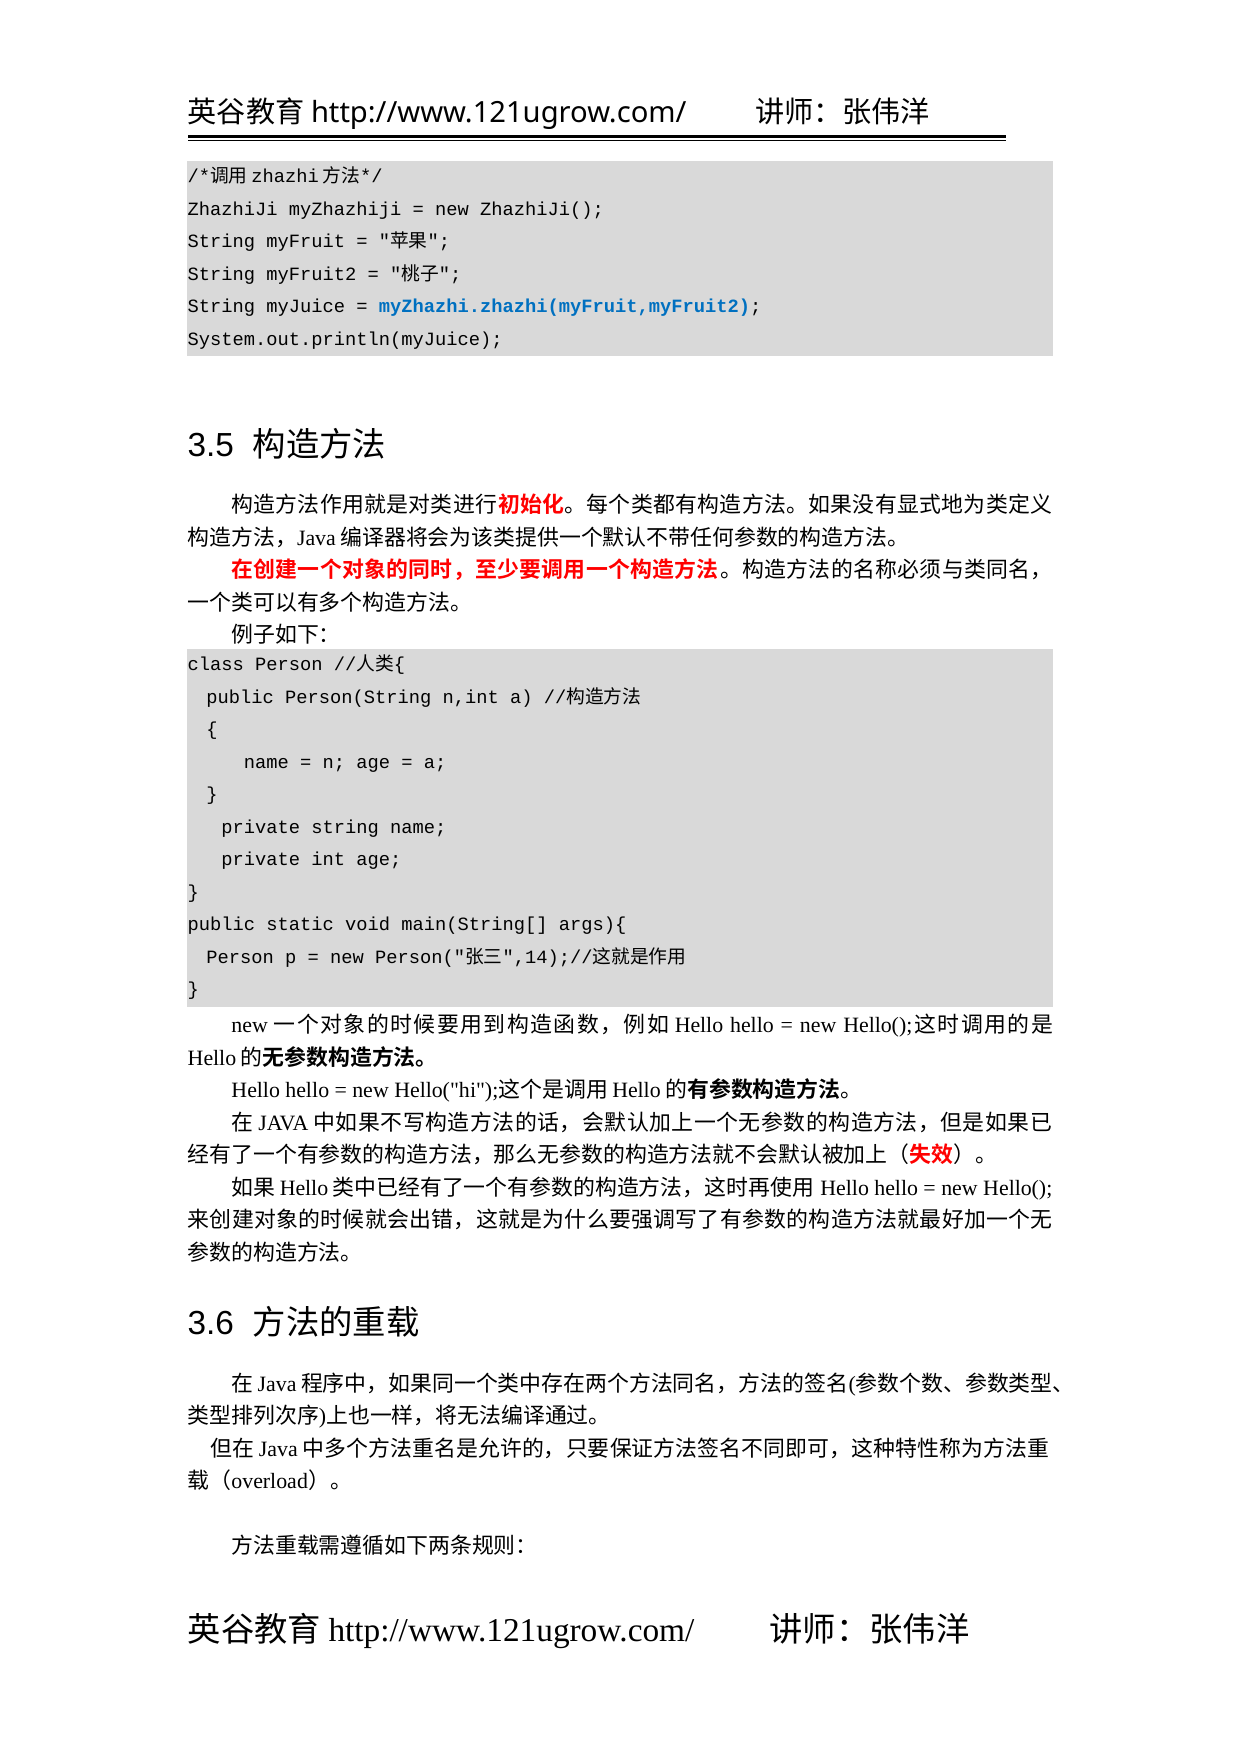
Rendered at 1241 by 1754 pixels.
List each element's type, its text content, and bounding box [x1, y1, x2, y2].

text 在Java程序中，如果同一个类中存在两个方法同名，方法的签名(参数个数、参数类型、类型排列次序)上也一样，将无法编译通过。 但在Java中多个方法重名是允许的，只要保证方法签名不同即可，这种特性称为方法重载（overload）。 [187, 1365, 1053, 1528]
text { [187, 714, 1053, 747]
text new一个对象的时候要用到构造函数，例如Hello hello = new Hello();这时调用的是Hello的无参数构造方法。 [187, 1007, 1053, 1072]
text 在JAVA中如果不写构造方法的话，会默认加上一个无参数的构造方法，但是如果已经有了一个有参数的构造方法，那么无参数的构造方法就不会默认被加上（失效）。 [187, 1104, 1053, 1169]
text private string name; [187, 812, 1053, 844]
text name = n; age = a; [187, 747, 1053, 779]
text public Person(String n,int a) //构造方法 [187, 682, 1053, 714]
text /*调用zhazhi方法*/ [187, 161, 1053, 194]
text } [187, 974, 1053, 1007]
text 例子如下： [187, 617, 1053, 649]
text String myFruit2 = "桃子"; [187, 259, 1053, 291]
text 在创建一个对象的同时，至少要调用一个构造方法。构造方法的名称必须与类同名，一个类可以有多个构造方法。 [187, 552, 1053, 617]
text 构造方法作用就是对类进行初始化。每个类都有构造方法。如果没有显式地为类定义构造方法，Java编译器将会为该类提供一个默认不带任何参数的构造方法。 [187, 487, 1053, 552]
subtitle 方法的重载 [187, 1288, 1053, 1353]
text 如果Hello类中已经有了一个有参数的构造方法，这时再使用 Hello hello = new Hello();来创建对象的时候就会出错，这就是为什么要强调写了有参数的构造方法就最好加一个无参数的构造方法。 [187, 1169, 1053, 1267]
text System.out.println(myJuice); [187, 324, 1053, 356]
text } [187, 779, 1053, 812]
text String myJuice = myZhazhi.zhazhi(myFruit,myFruit2); [187, 291, 1053, 324]
text ZhazhiJi myZhazhiji = new ZhazhiJi(); [187, 194, 1053, 226]
text public static void main(String[] args){ [187, 909, 1053, 942]
text class Person //人类{ [187, 649, 1053, 682]
text Person p = new Person("张三",14);//这就是作用 [187, 942, 1053, 974]
text Hello hello = new Hello("hi");这个是调用Hello的有参数构造方法。 [187, 1072, 1053, 1104]
subtitle 构造方法 [187, 409, 1053, 474]
text } [187, 877, 1053, 909]
text 方法重载需遵循如下两条规则： [187, 1528, 1053, 1560]
text String myFruit = "苹果"; [187, 226, 1053, 259]
text private int age; [187, 844, 1053, 877]
